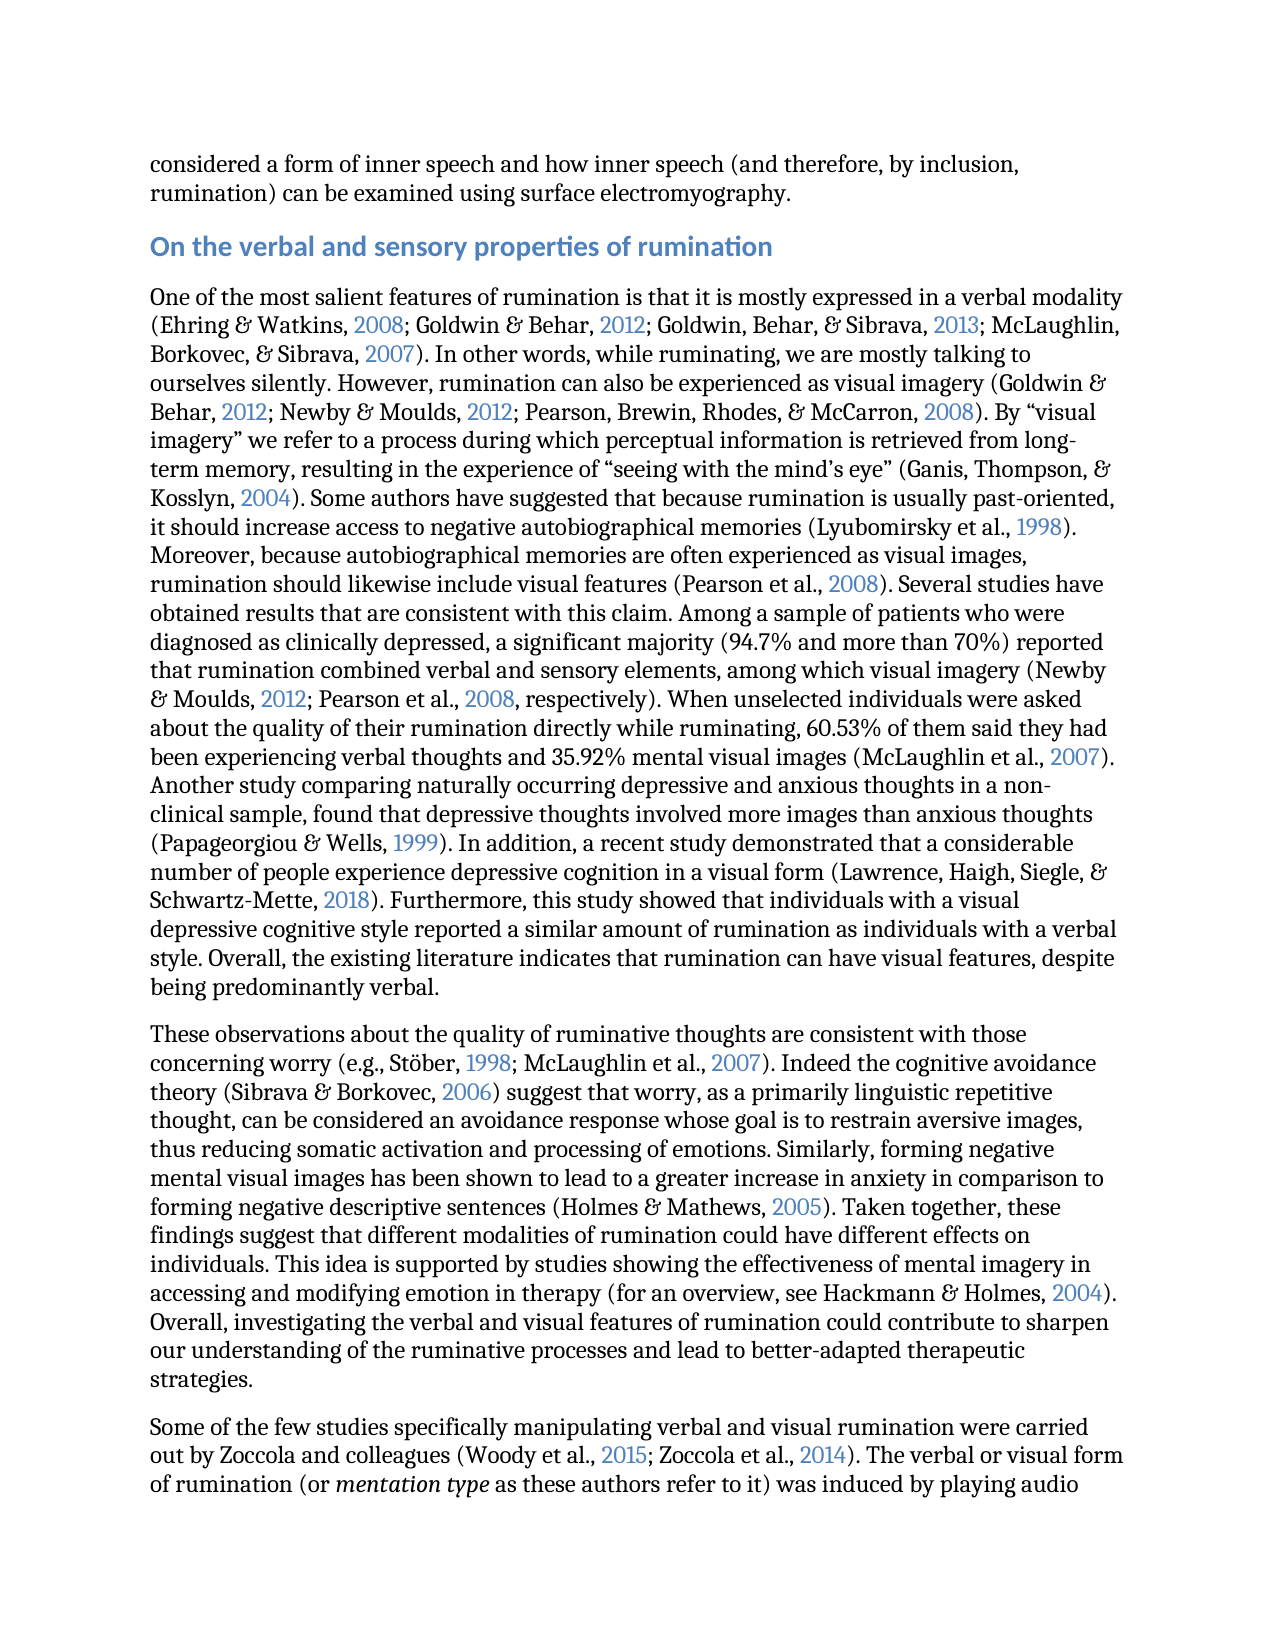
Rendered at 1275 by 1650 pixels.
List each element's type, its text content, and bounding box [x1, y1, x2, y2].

subtitle On the verbal and sensory properties of rumination [150, 228, 1125, 264]
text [150, 1413, 1125, 1499]
text One of the most salient features of rumination is that it is mostly expressed in a verbal modality (Ehring & Watkins, 2008; Goldwin & Behar, 2012; Goldwin, Behar, & Sibrava, 2013; McLaughlin, Borkovec, & Sibrava, 2007). In other words, while ruminating, we are mostly talking to ourselves silently. However, rumination can also be experienced as visual imagery (Goldwin & Behar, 2012; Newby & Moulds, 2012; Pearson, Brewin, Rhodes, & McCarron, 2008). By “visual imagery” we refer to a process during which perceptual information is retrieved from long-term memory, resulting in the experience of “seeing with the mind’s eye” (Ganis, Thompson, & Kosslyn, 2004). Some authors have suggested that because rumination is usually past-oriented, it should increase access to negative autobiographical memories (Lyubomirsky et al., 1998). Moreover, because autobiographical memories are often experienced as visual images, rumination should likewise include visual features (Pearson et al., 2008). Several studies have obtained results that are consistent with this claim. Among a sample of patients who were diagnosed as clinically depressed, a significant majority (94.7% and more than 70%) reported that rumination combined verbal and sensory elements, among which visual imagery (Newby & Moulds, 2012; Pearson et al., 2008, respectively). When unselected individuals were asked about the quality of their rumination directly while ruminating, 60.53% of them said they had been experiencing verbal thoughts and 35.92% mental visual images (McLaughlin et al., 2007). Another study comparing naturally occurring depressive and anxious thoughts in a non-clinical sample, found that depressive thoughts involved more images than anxious thoughts (Papageorgiou & Wells, 1999). In addition, a recent study demonstrated that a considerable number of people experience depressive cognition in a visual form (Lawrence, Haigh, Siegle, & Schwartz-Mette, 2018). Furthermore, this study showed that individuals with a visual depressive cognitive style reported a similar amount of rumination as individuals with a verbal style. Overall, the existing literature indicates that rumination can have visual features, despite being predominantly verbal. [150, 283, 1125, 1001]
text These observations about the quality of ruminative thoughts are consistent with those concerning worry (e.g., Stöber, 1998; McLaughlin et al., 2007). Indeed the cognitive avoidance theory (Sibrava & Borkovec, 2006) suggest that worry, as a primarily linguistic repetitive thought, can be considered an avoidance response whose goal is to restrain aversive images, thus reducing somatic activation and processing of emotions. Similarly, forming negative mental visual images has been shown to lead to a greater increase in anxiety in comparison to forming negative descriptive sentences (Holmes & Mathews, 2005). Taken together, these findings suggest that different modalities of rumination could have different effects on individuals. This idea is supported by studies showing the effectiveness of mental imagery in accessing and modifying emotion in therapy (for an overview, see Hackmann & Holmes, 2004). Overall, investigating the verbal and visual features of rumination could contribute to sharpen our understanding of the ruminative processes and lead to better-adapted therapeutic strategies. [150, 1020, 1125, 1394]
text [150, 150, 1125, 207]
